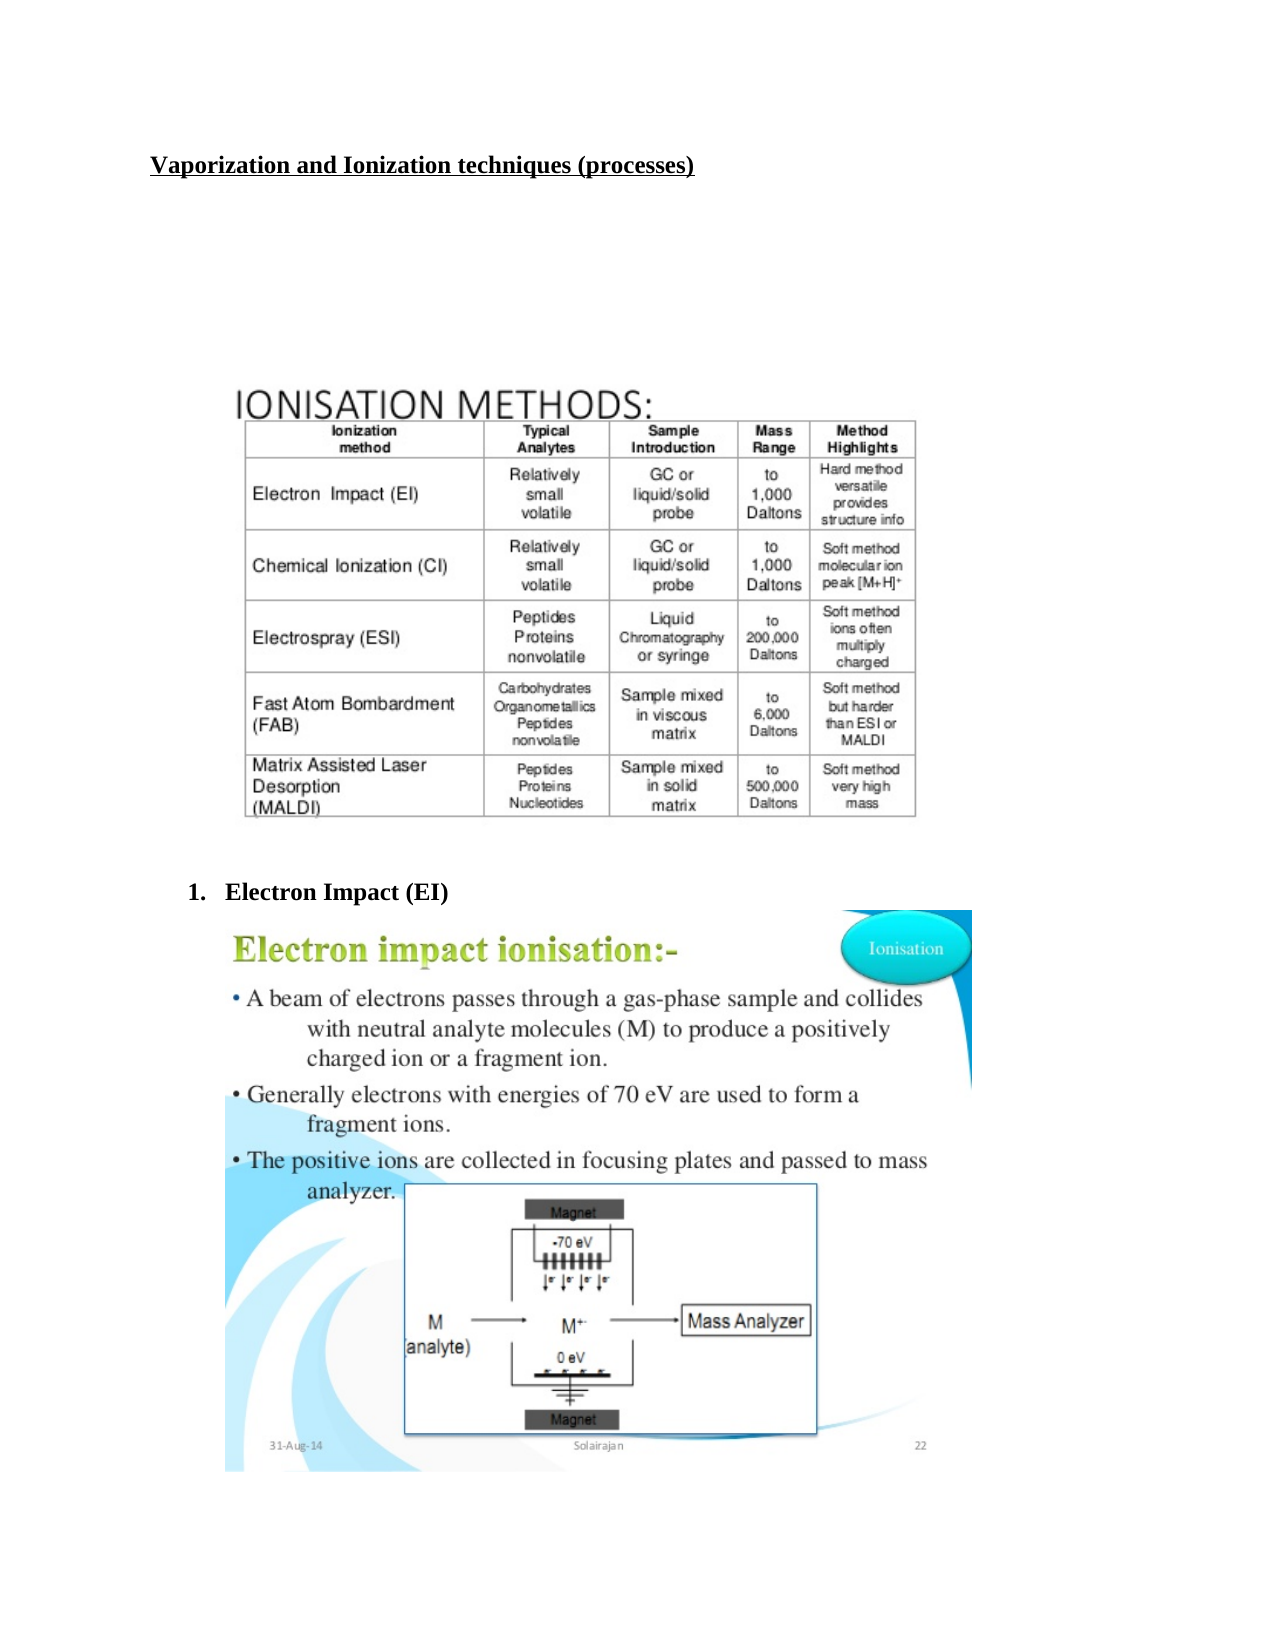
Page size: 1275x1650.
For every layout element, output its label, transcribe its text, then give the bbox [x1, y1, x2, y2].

list Electron Impact (EI) [187, 877, 1125, 906]
picture [150, 324, 1125, 874]
picture [225, 910, 972, 1472]
text Vaporization and Ionization techniques (processes) [150, 150, 1125, 179]
